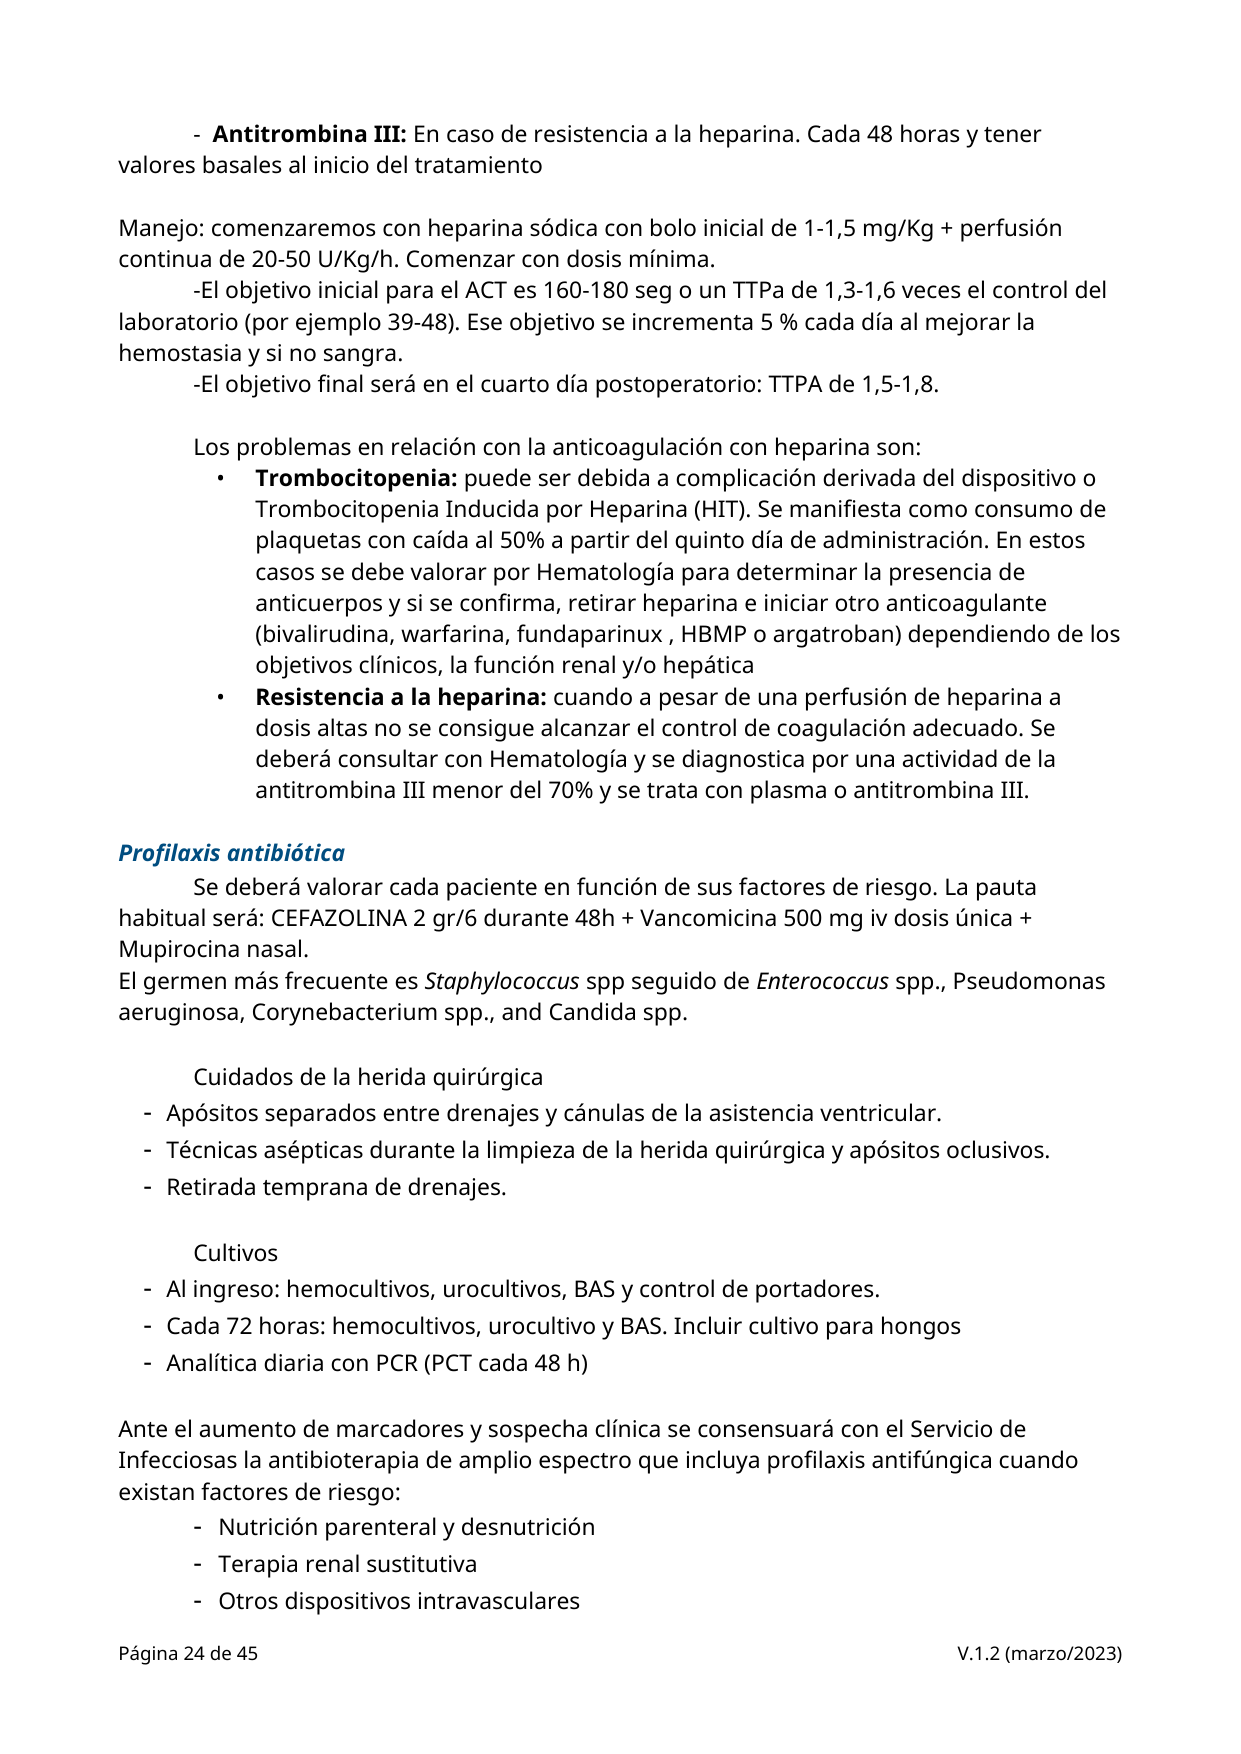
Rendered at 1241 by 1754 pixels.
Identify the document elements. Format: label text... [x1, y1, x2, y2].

text Profilaxis antibiótica Se deberá valorar cada paciente en función de sus factores de riesgo. La pauta habitual será: CEFAZOLINA 2 gr/6 durante 48h + Vancomicina 500 mg iv dosis única + Mupirocina nasal. El germen más frecuente es Staphylococcus spp seguido de Enterococcus spp., Pseudomonas aeruginosa, Corynebacterium spp., and Candida spp. [118, 837, 1122, 1027]
list Nutrición parenteral y desnutrición [193, 1507, 1122, 1544]
text Manejo: comenzaremos con heparina sódica con bolo inicial de 1-1,5 mg/Kg + perfusión continua de 20-50 U/Kg/h. Comenzar con dosis mínima. -El objetivo inicial para el ACT es 160-180 seg o un TTPa de 1,3-1,6 veces el control del laboratorio (por ejemplo 39-48). Ese objetivo se incrementa 5 % cada día al mejorar la hemostasia y si no sangra. [118, 212, 1122, 368]
list Otros dispositivos intravasculares [193, 1581, 1122, 1617]
list Al ingreso: hemocultivos, urocultivos, BAS y control de portadores. [143, 1268, 1122, 1305]
list Analítica diaria con PCR (PCT cada 48 h) [143, 1342, 1122, 1379]
list Terapia renal sustitutiva [193, 1544, 1122, 1581]
list Retirada temprana de drenajes. [143, 1166, 1122, 1203]
list Cada 72 horas: hemocultivos, urocultivo y BAS. Incluir cultivo para hongos [143, 1305, 1122, 1342]
text Cultivos [193, 1237, 1122, 1268]
list Técnicas asépticas durante la limpieza de la herida quirúrgica y apósitos oclusivos. [143, 1129, 1122, 1166]
list Apósitos separados entre drenajes y cánulas de la asistencia ventricular. [143, 1092, 1122, 1129]
text Ante el aumento de marcadores y sospecha clínica se consensuará con el Servicio de Infecciosas la antibioterapia de amplio espectro que incluya profilaxis antifúngica cuando existan factores de riesgo: [118, 1413, 1122, 1507]
text -El objetivo final será en el cuarto día postoperatorio: TTPA de 1,5-1,8. [118, 368, 1122, 431]
text Los problemas en relación con la anticoagulación con heparina son: [118, 431, 1122, 462]
text - Antitrombina III: En caso de resistencia a la heparina. Cada 48 horas y tener valores basales al inicio del tratamiento [118, 118, 1122, 181]
text Cuidados de la herida quirúrgica [118, 1061, 1122, 1092]
list Resistencia a la heparina: cuando a pesar de una perfusión de heparina a dosis altas no se consigue alcanzar el control de coagulación adecuado. Se deberá consultar con Hematología y se diagnostica por una actividad de la antitrombina III menor del 70% y se trata con plasma o antitrombina III. [216, 681, 1122, 837]
list Trombocitopenia: puede ser debida a complicación derivada del dispositivo o Trombocitopenia Inducida por Heparina (HIT). Se manifiesta como consumo de plaquetas con caída al 50% a partir del quinto día de administración. En estos casos se debe valorar por Hematología para determinar la presencia de anticuerpos y si se confirma, retirar heparina e iniciar otro anticoagulante (bivalirudina, warfarina, fundaparinux , HBMP o argatroban) dependiendo de los objetivos clínicos, la función renal y/o hepática [216, 462, 1122, 681]
